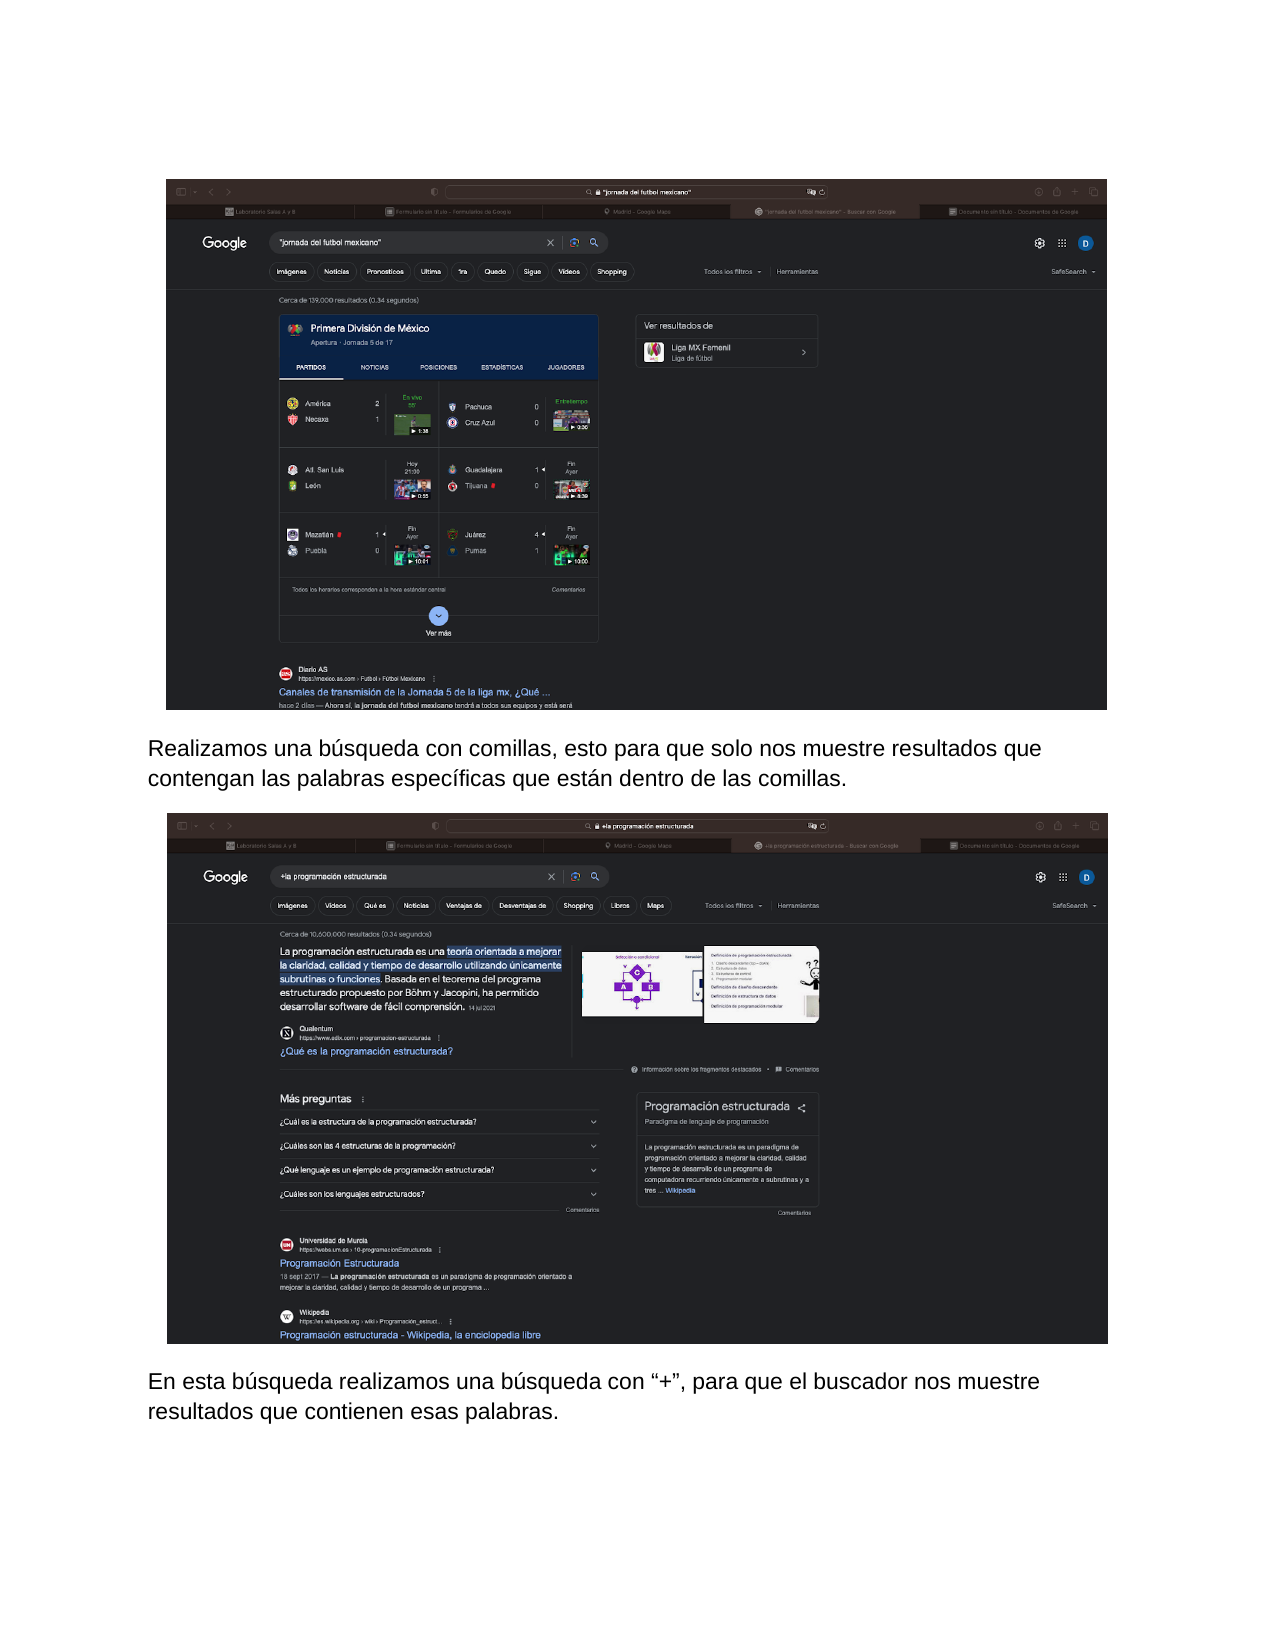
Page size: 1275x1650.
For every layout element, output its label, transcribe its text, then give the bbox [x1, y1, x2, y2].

picture [167, 813, 1108, 1344]
text Realizamos una búsqueda con comillas, esto para que solo nos muestre resultados que contengan las palabras específicas que están dentro de las comillas. [148, 177, 1127, 791]
